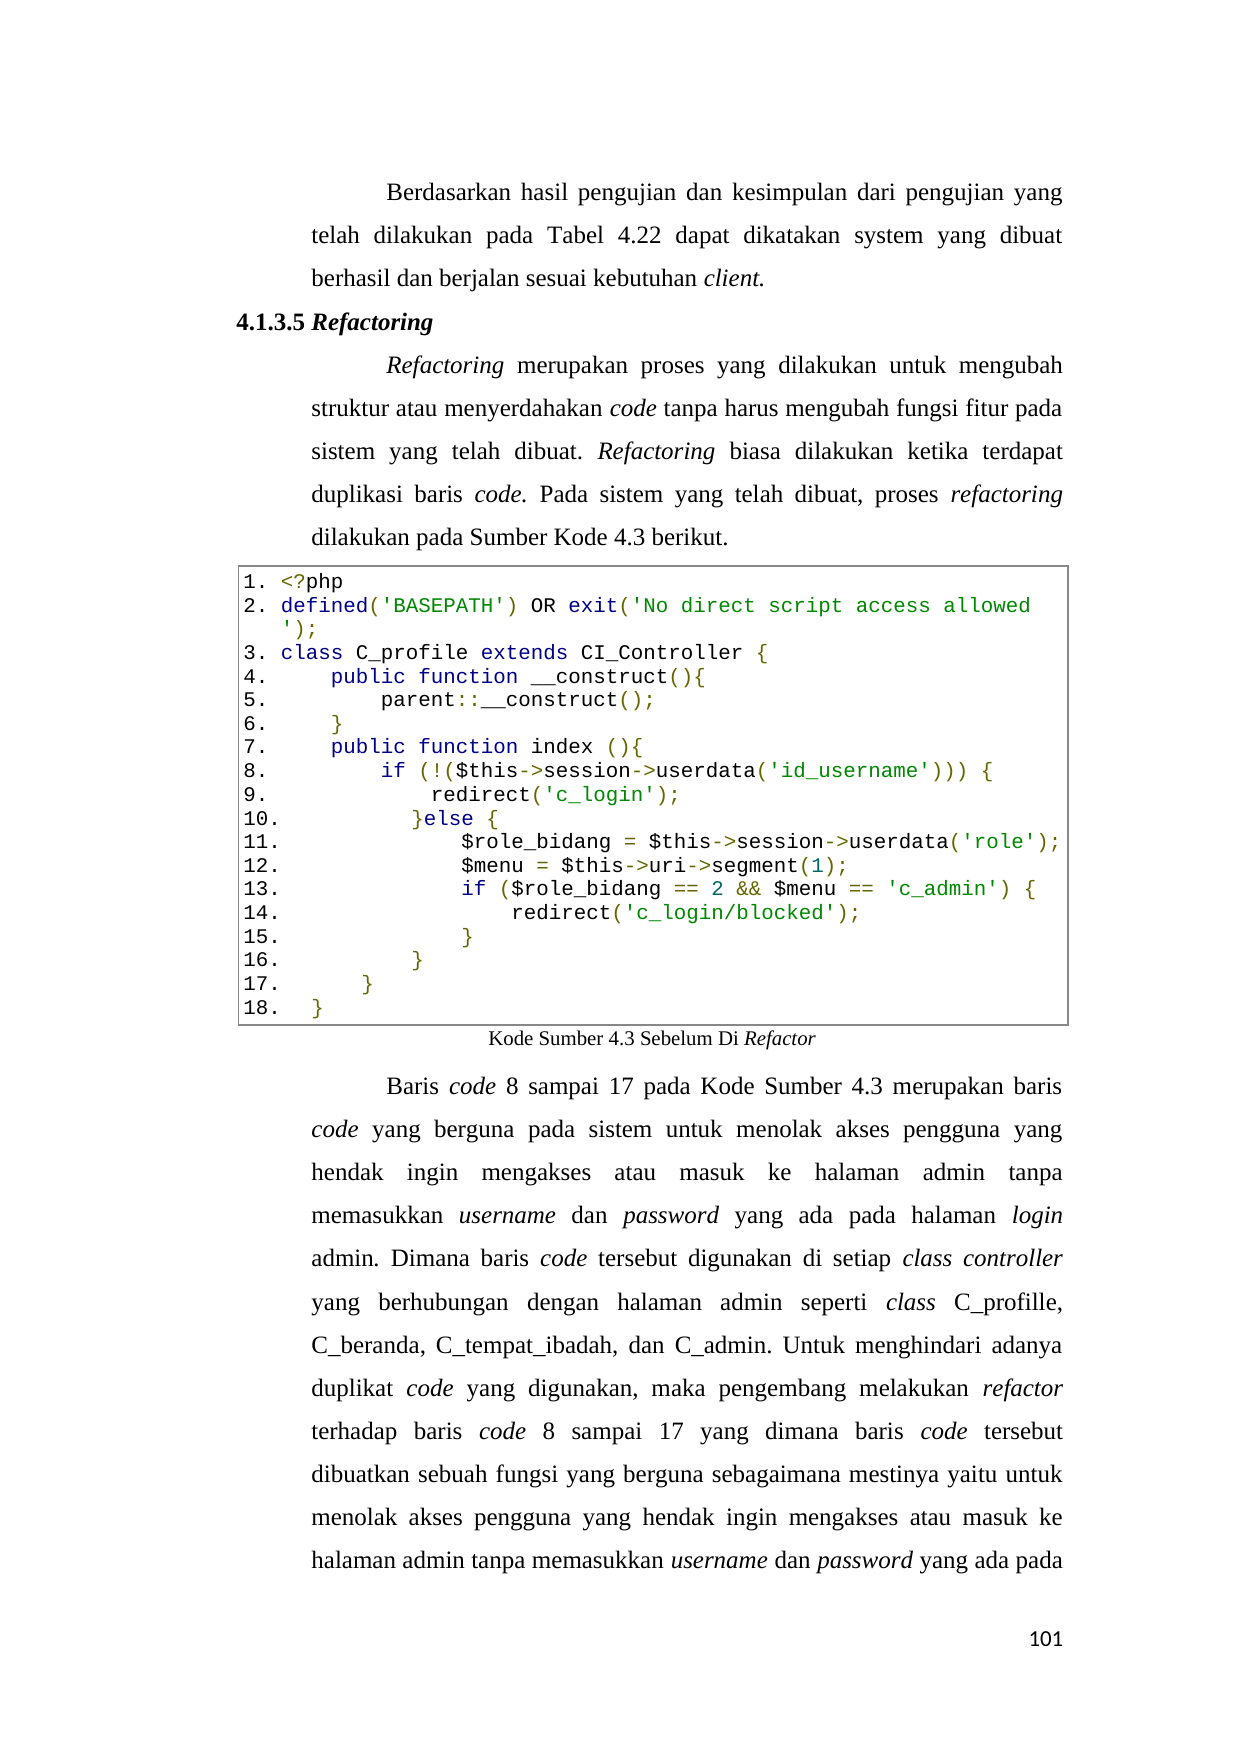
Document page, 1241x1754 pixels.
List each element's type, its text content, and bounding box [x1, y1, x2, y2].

list $menu = $this->uri->segment(1); [239, 849, 1067, 873]
text Kode Sumber 4.3 Sebelum Di Refactor [236, 1026, 1063, 1050]
text Refactoring merupakan proses yang dilakukan untuk mengubah struktur atau menyerdahakan code tanpa harus mengubah fungsi fitur pada sistem yang telah dibuat. Refactoring biasa dilakukan ketika terdapat duplikasi baris code. Pada sistem yang telah dibuat, proses refactoring dilakukan pada Sumber Kode 4.3 berikut. [311, 350, 1063, 551]
list } [239, 967, 1067, 991]
list redirect('c_login'); [239, 778, 1067, 802]
list $role_bidang = $this->session->userdata('role'); [239, 825, 1067, 849]
list parent::__construct(); [239, 683, 1067, 707]
list } [239, 991, 1067, 1024]
list defined('BASEPATH') OR exit('No direct script access allowed'); [239, 589, 1067, 636]
list if (!($this->session->userdata('id_username'))) { [239, 754, 1067, 778]
list class C_profile extends CI_Controller { [239, 636, 1067, 660]
list } [239, 920, 1067, 944]
list Refactoring [236, 307, 1063, 335]
list } [239, 944, 1067, 967]
list }else { [239, 802, 1067, 825]
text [311, 1071, 1063, 1574]
list <?php [239, 567, 1067, 589]
list if ($role_bidang == 2 && $menu == 'c_admin') { [239, 873, 1067, 896]
list public function index (){ [239, 731, 1067, 754]
list public function __construct(){ [239, 660, 1067, 683]
list } [239, 707, 1067, 731]
text Berdasarkan hasil pengujian dan kesimpulan dari pengujian yang telah dilakukan pada Tabel 4.22 dapat dikatakan system yang dibuat berhasil dan berjalan sesuai kebutuhan client. [311, 177, 1063, 292]
list redirect('c_login/blocked'); [239, 896, 1067, 920]
